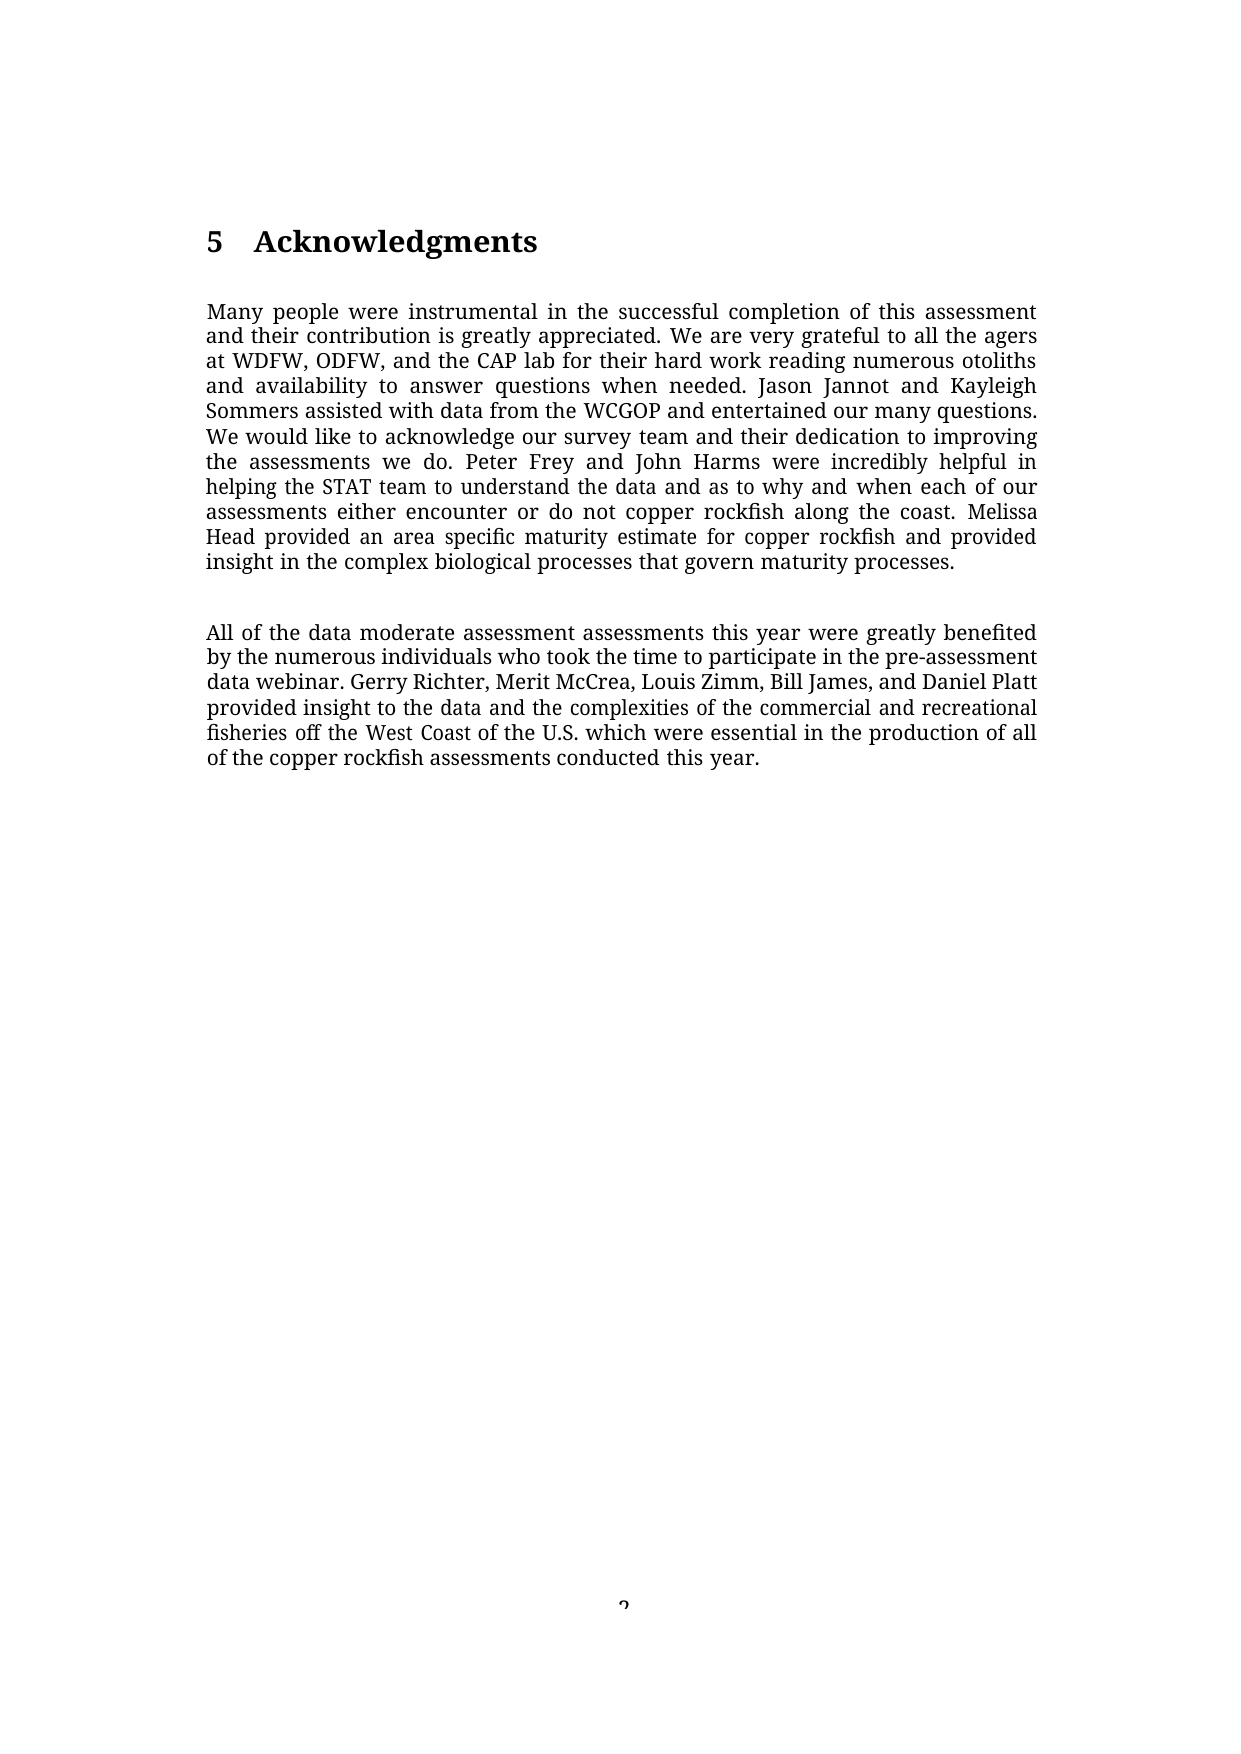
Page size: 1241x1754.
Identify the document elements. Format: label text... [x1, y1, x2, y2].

text All of the data moderate assessment assessments this year were greatly benefited by the numerous individuals who took the time to participate in the pre-assessment data webinar. Gerry Richter, Merit McCrea, Louis Zimm, Bill James, and Daniel Platt provided insight to the data and the complexities of the commercial and recreational fisheries off the West Coast of the U.S. which were essential in the production of all of the copper rockfish assessments conducted this year. [206, 621, 1038, 771]
text Many people were instrumental in the successful completion of this assessment and their contribution is greatly appreciated. We are very grateful to all the agers at WDFW, ODFW, and the CAP lab for their hard work reading numerous otoliths and availability to answer questions when needed. Jason Jannot and Kayleigh Sommers assisted with data from the WCGOP and entertained our many questions. We would like to acknowledge our survey team and their dedication to improving the assessments we do. Peter Frey and John Harms were incredibly helpful in helping the STAT team to understand the data and as to why and when each of our assessments either encounter or do not copper rockfish along the coast. Melissa Head provided an area specific maturity estimate for copper rockfish and provided insight in the complex biological processes that govern maturity processes. [206, 300, 1038, 576]
subtitle Acknowledgments [207, 222, 1065, 261]
